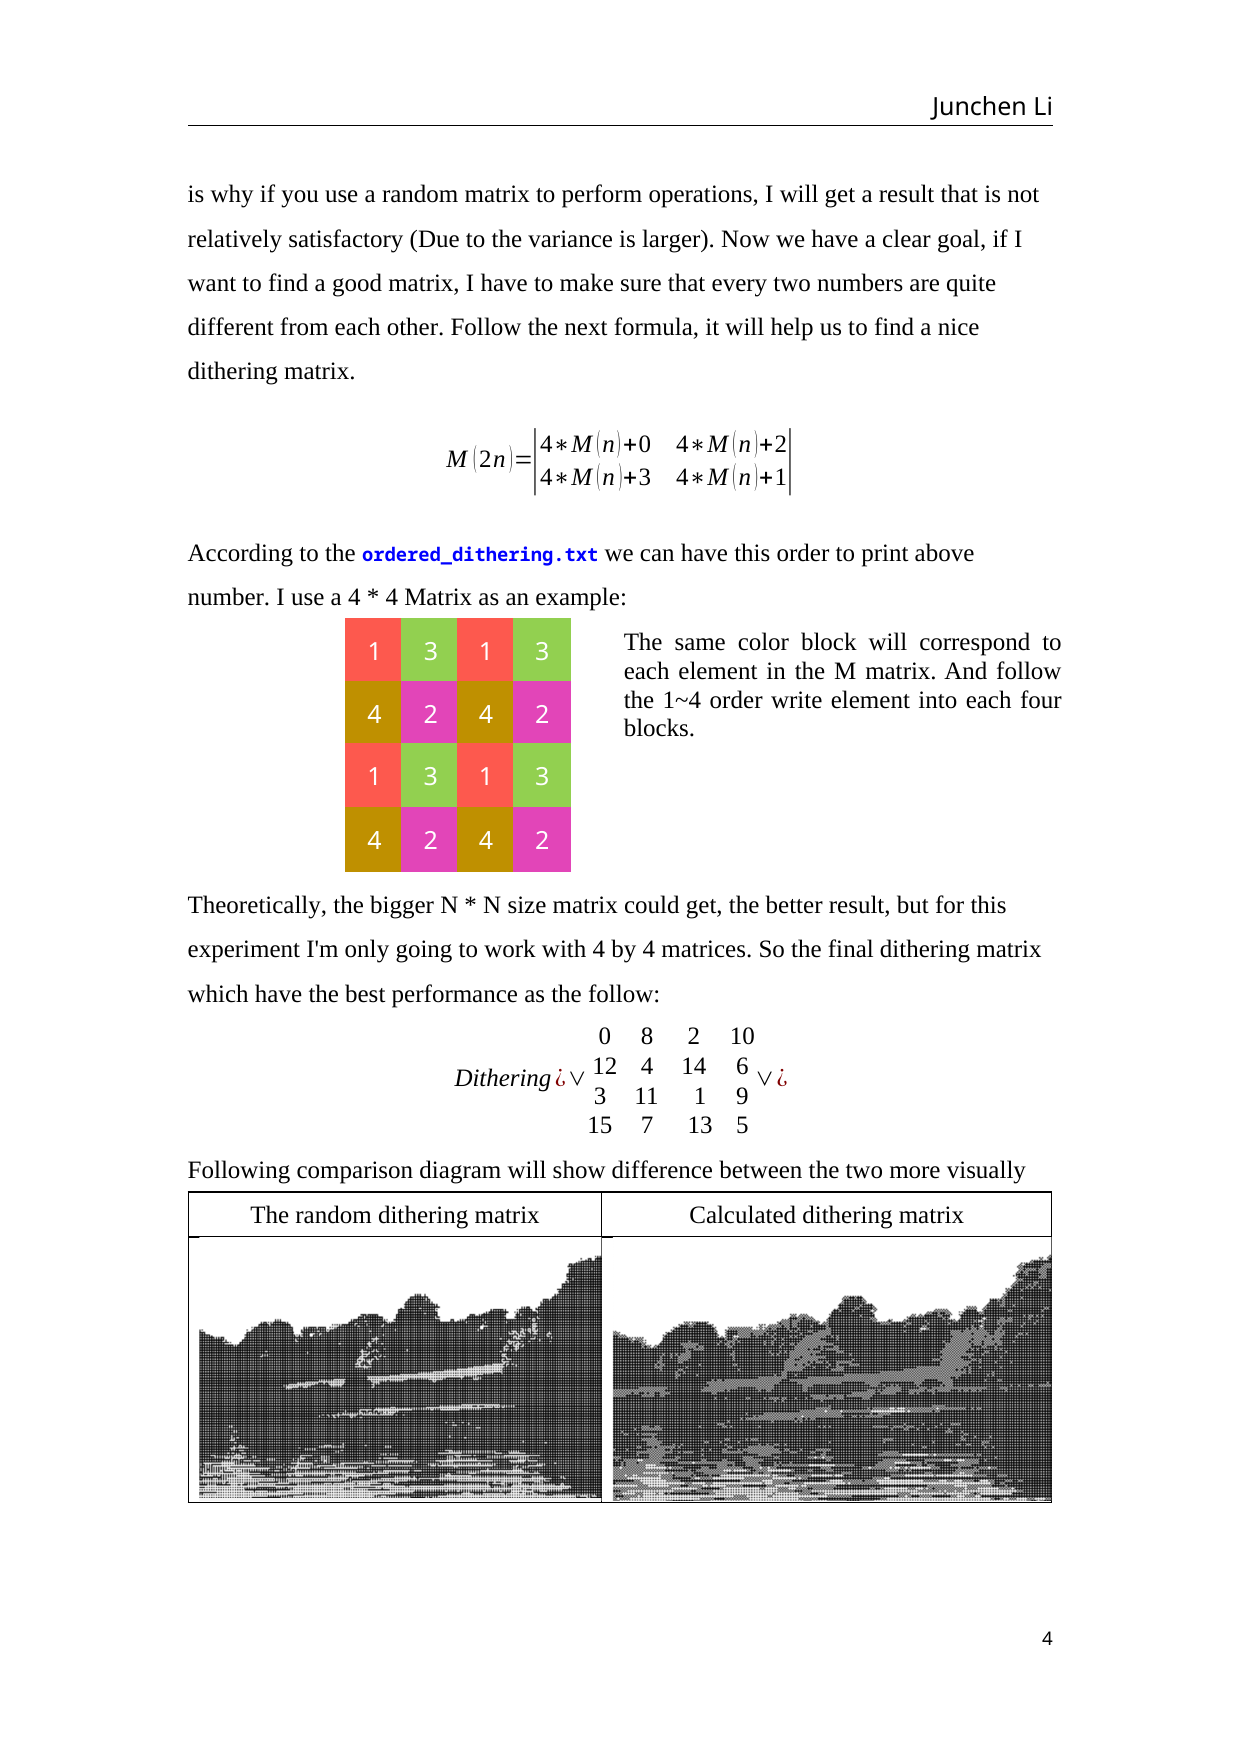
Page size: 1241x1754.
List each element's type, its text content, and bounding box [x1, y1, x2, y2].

table_header The random dithering matrix [189, 1193, 601, 1236]
text Following comparison diagram will show difference between the two more visually [187, 1147, 1053, 1191]
picture [199, 1237, 602, 1501]
table_cell [602, 1238, 1051, 1502]
picture [612, 1237, 1052, 1501]
text According to the ordered_dithering.txt we can have this order to print above number. I use a 4 * 4 Matrix as an example: [187, 530, 1053, 618]
text Theoretically, the bigger N * N size matrix could get, the better result, but for this experiment I'm only going to work with 4 by 4 matrices. So the final dithering matrix which have the best performance as the follow: [187, 839, 1053, 1015]
table_cell [189, 1238, 601, 1502]
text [187, 172, 1053, 392]
table_header Calculated dithering matrix [602, 1193, 1051, 1236]
